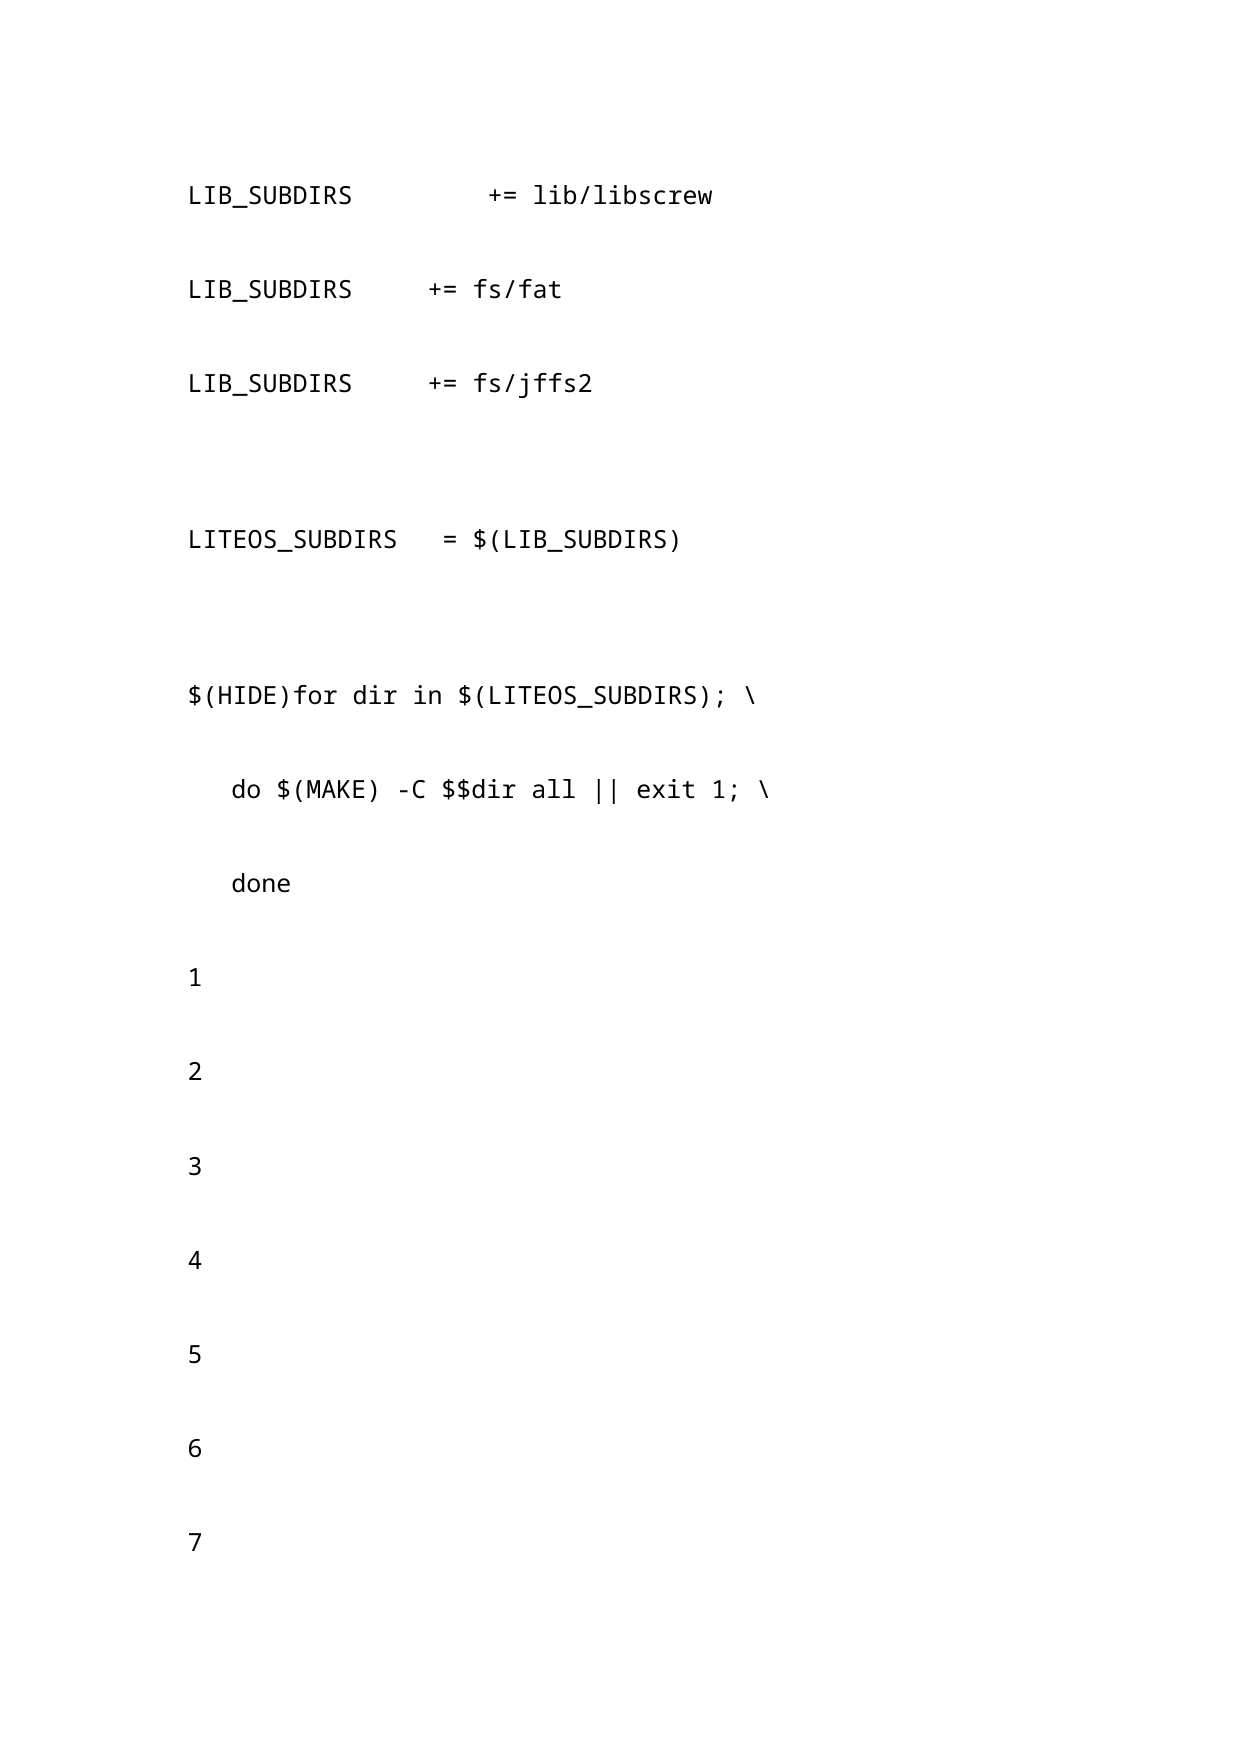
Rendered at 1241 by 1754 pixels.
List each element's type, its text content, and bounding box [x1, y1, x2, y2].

text LIB_SUBDIRS += fs/jffs2 [187, 350, 1053, 415]
text LIB_SUBDIRS += lib/libscrew [187, 162, 1053, 227]
text 7 [187, 1509, 1053, 1574]
text 5 [187, 1321, 1053, 1386]
text 1 [187, 944, 1053, 1009]
text 6 [187, 1415, 1053, 1480]
text LITEOS_SUBDIRS = $(LIB_SUBDIRS) [187, 506, 1053, 571]
text 2 [187, 1039, 1053, 1104]
text LIB_SUBDIRS += fs/fat [187, 256, 1053, 321]
text 4 [187, 1227, 1053, 1292]
text do $(MAKE) -C $$dir all || exit 1; \ [187, 756, 1053, 821]
text done [187, 850, 1053, 915]
text 3 [187, 1133, 1053, 1198]
text $(HIDE)for dir in $(LITEOS_SUBDIRS); \ [187, 662, 1053, 727]
